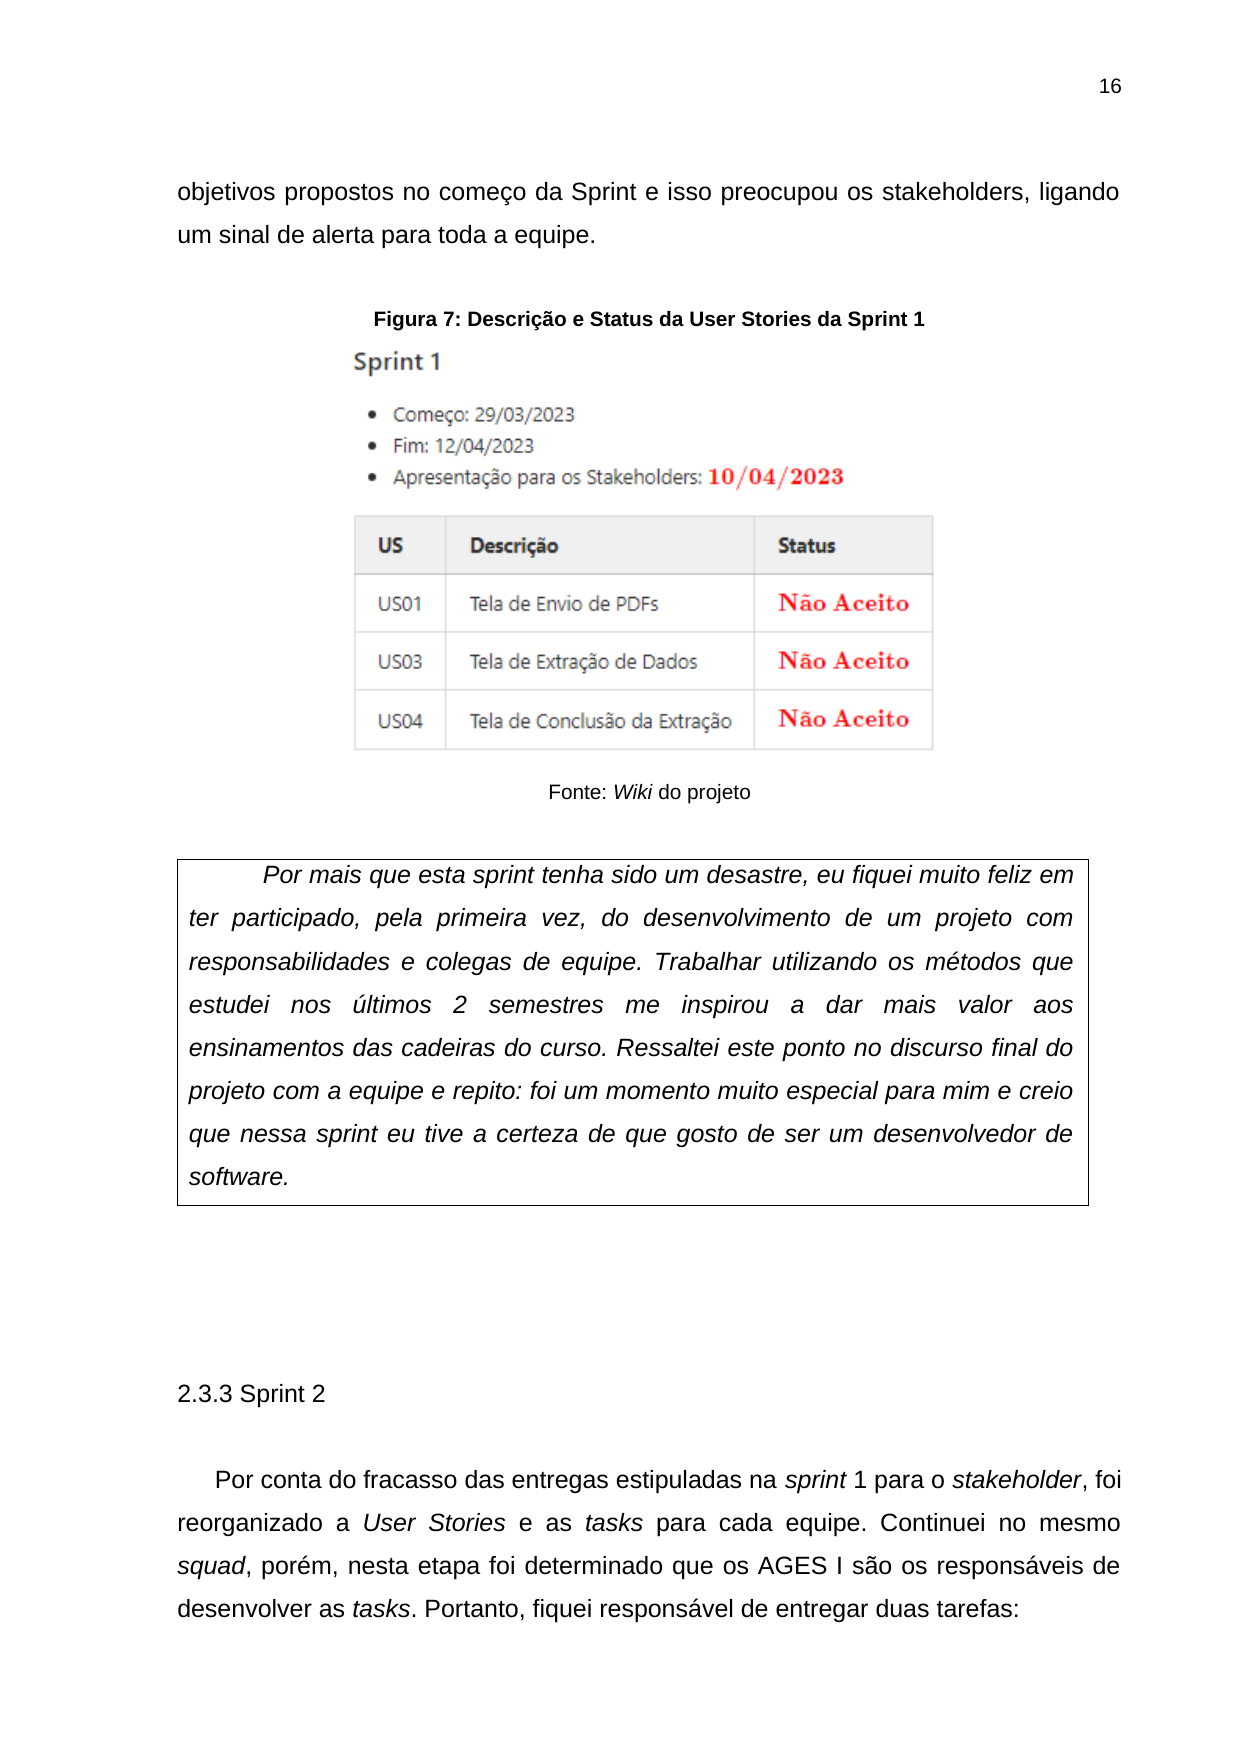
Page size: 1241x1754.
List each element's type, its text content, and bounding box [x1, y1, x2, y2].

text Fonte: Wiki do projeto [177, 780, 1122, 804]
text Figura : Descrição e Status da User Stories da Sprint 1 [177, 306, 1122, 330]
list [177, 177, 1122, 249]
list 2.3.3 Sprint 2 [177, 1379, 1122, 1407]
list Por conta do fracasso das entregas estipuladas na sprint 1 para o stakeholder, foi reorganizado a User Stories e as tasks para cada equipe. Continuei no mesmo squad, porém, nesta etapa foi determinado que os AGES I são os responsáveis de desenvolver as tasks. Portanto, fiquei responsável de entregar duas tarefas: [177, 1465, 1122, 1623]
picture [345, 342, 954, 766]
table_header Por mais que esta sprint tenha sido um desastre, eu fiquei muito feliz em ter participado, pela primeira vez, do desenvolvimento de um projeto com responsabilidades e colegas de equipe. Trabalhar utilizando os métodos que estudei nos últimos 2 semestres me inspirou a dar mais valor aos ensinamentos das cadeiras do curso. Ressaltei este ponto no discurso final do projeto com a equipe e repito: foi um momento muito especial para mim e creio que nessa sprint eu tive a certeza de que gosto de ser um desenvolvedor de software. [178, 860, 1088, 1205]
